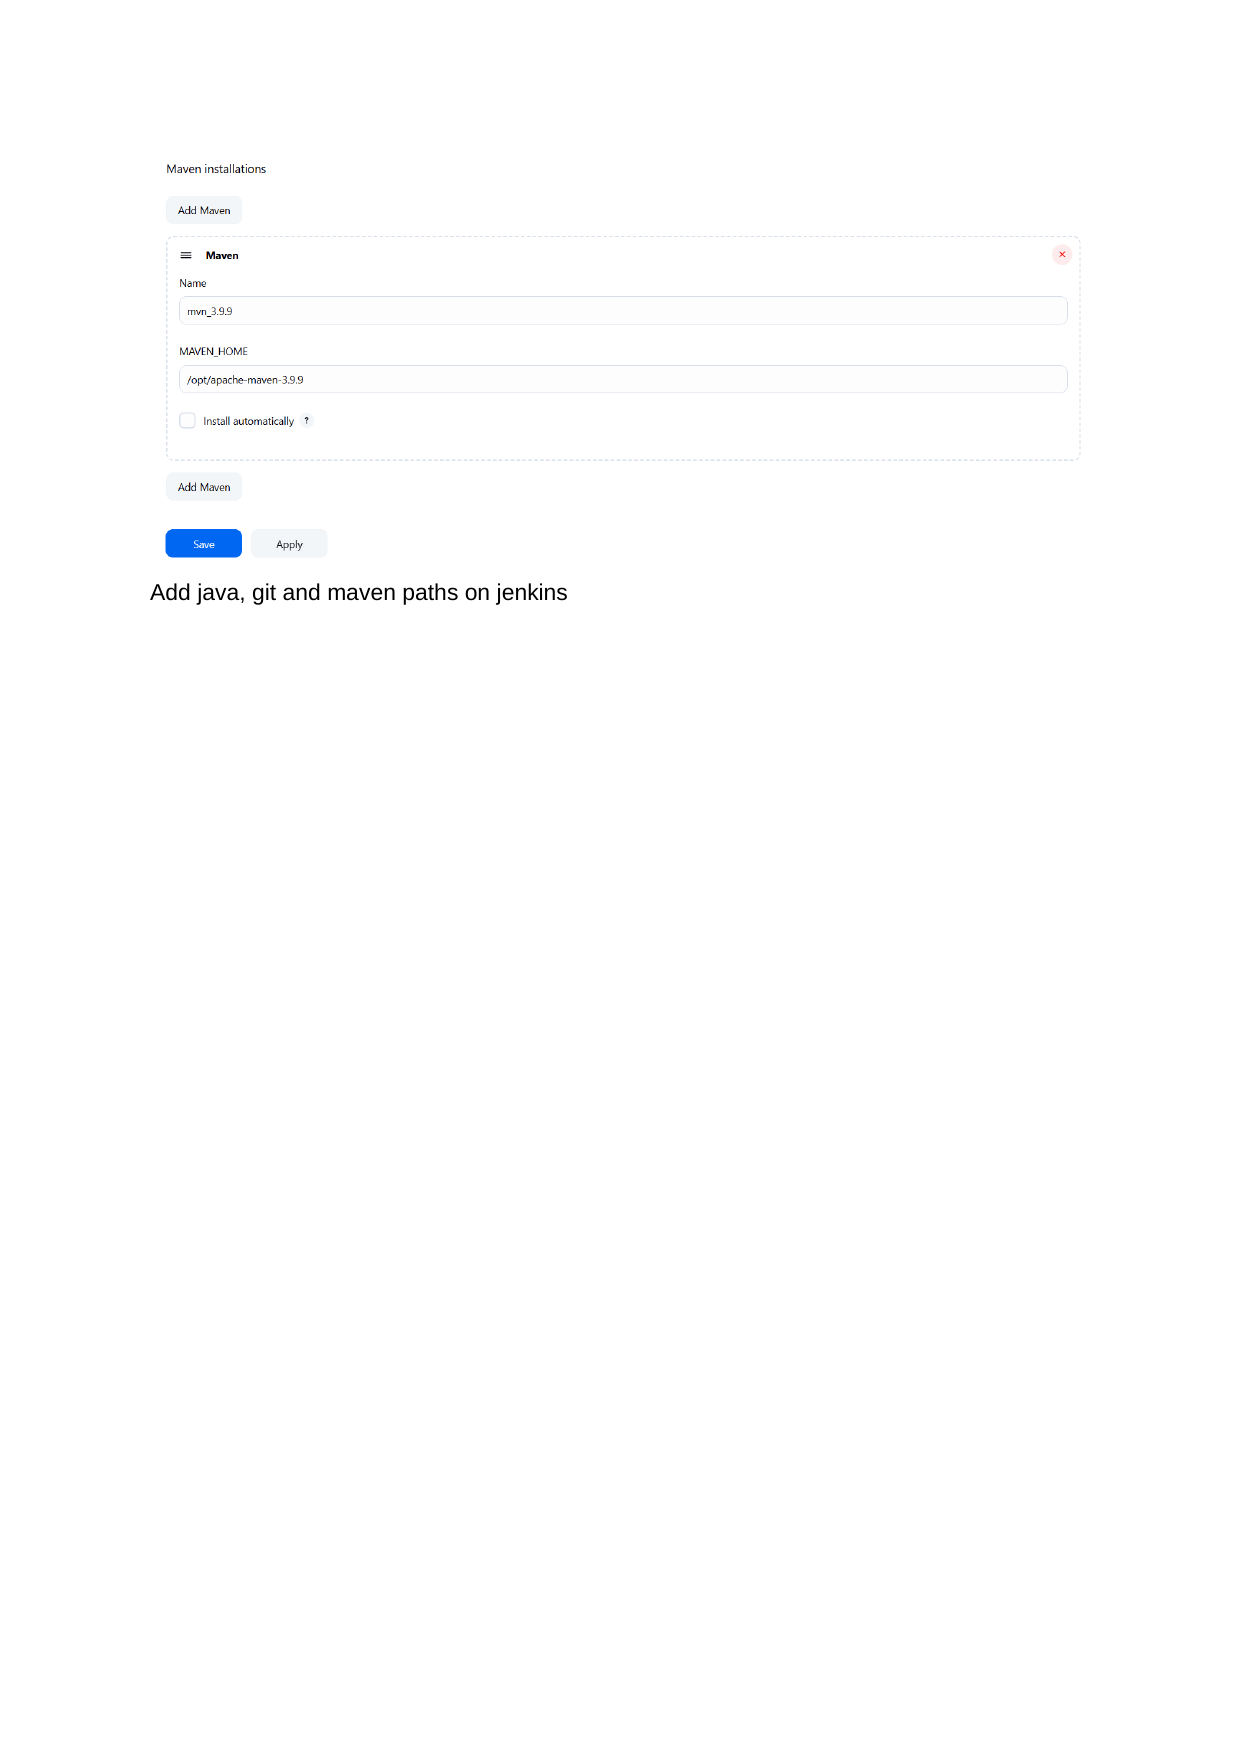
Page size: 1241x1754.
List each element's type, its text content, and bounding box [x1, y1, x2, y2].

text Add java, git and maven paths on jenkins [150, 579, 1090, 605]
picture [150, 150, 1091, 575]
